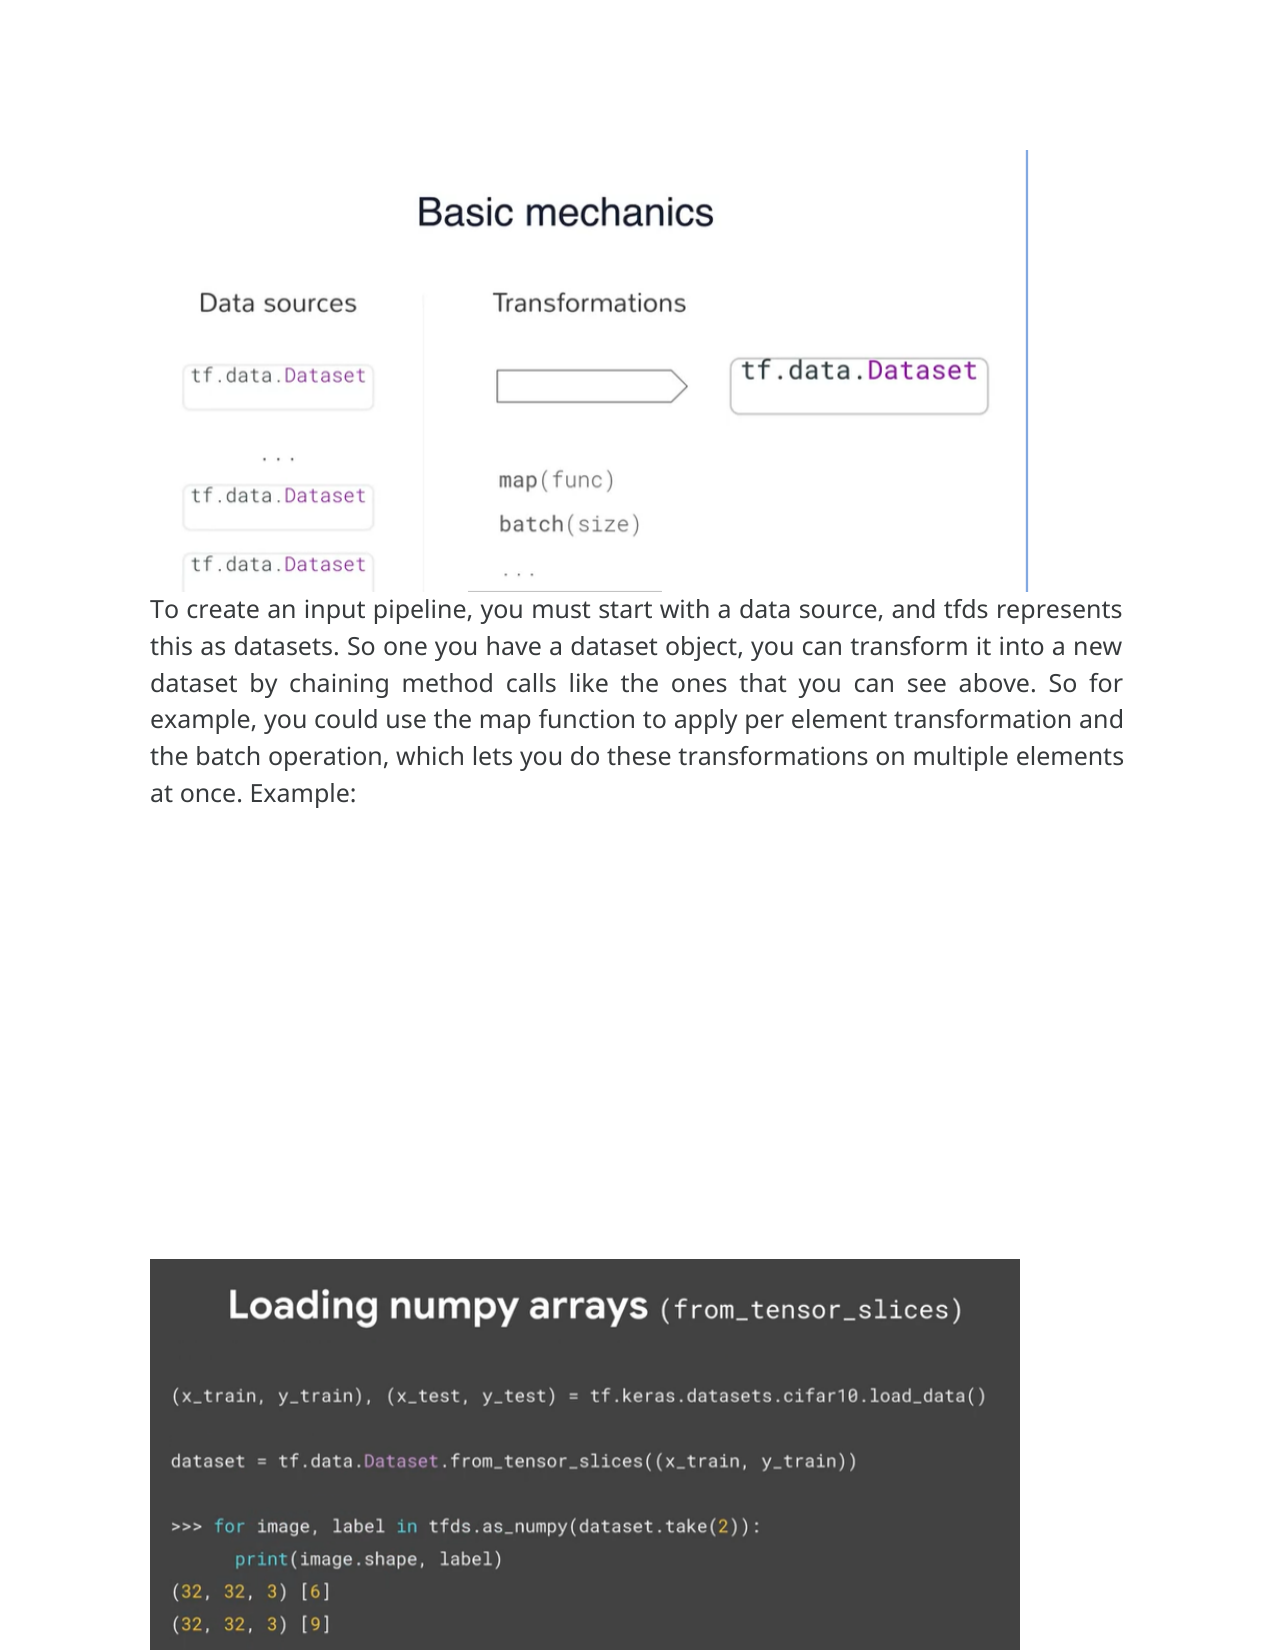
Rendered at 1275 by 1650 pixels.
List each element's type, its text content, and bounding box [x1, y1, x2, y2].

picture [150, 1259, 1020, 1650]
text To create an input pipeline, you must start with a data source, and tfds represents this as datasets. So one you have a dataset object, you can transform it into a new dataset by chaining method calls like the ones that you can see above. So for example, you could use the map function to apply per element transformation and the batch operation, which lets you do these transformations on multiple elements at once. Example: [150, 592, 1125, 809]
picture [150, 150, 1029, 592]
